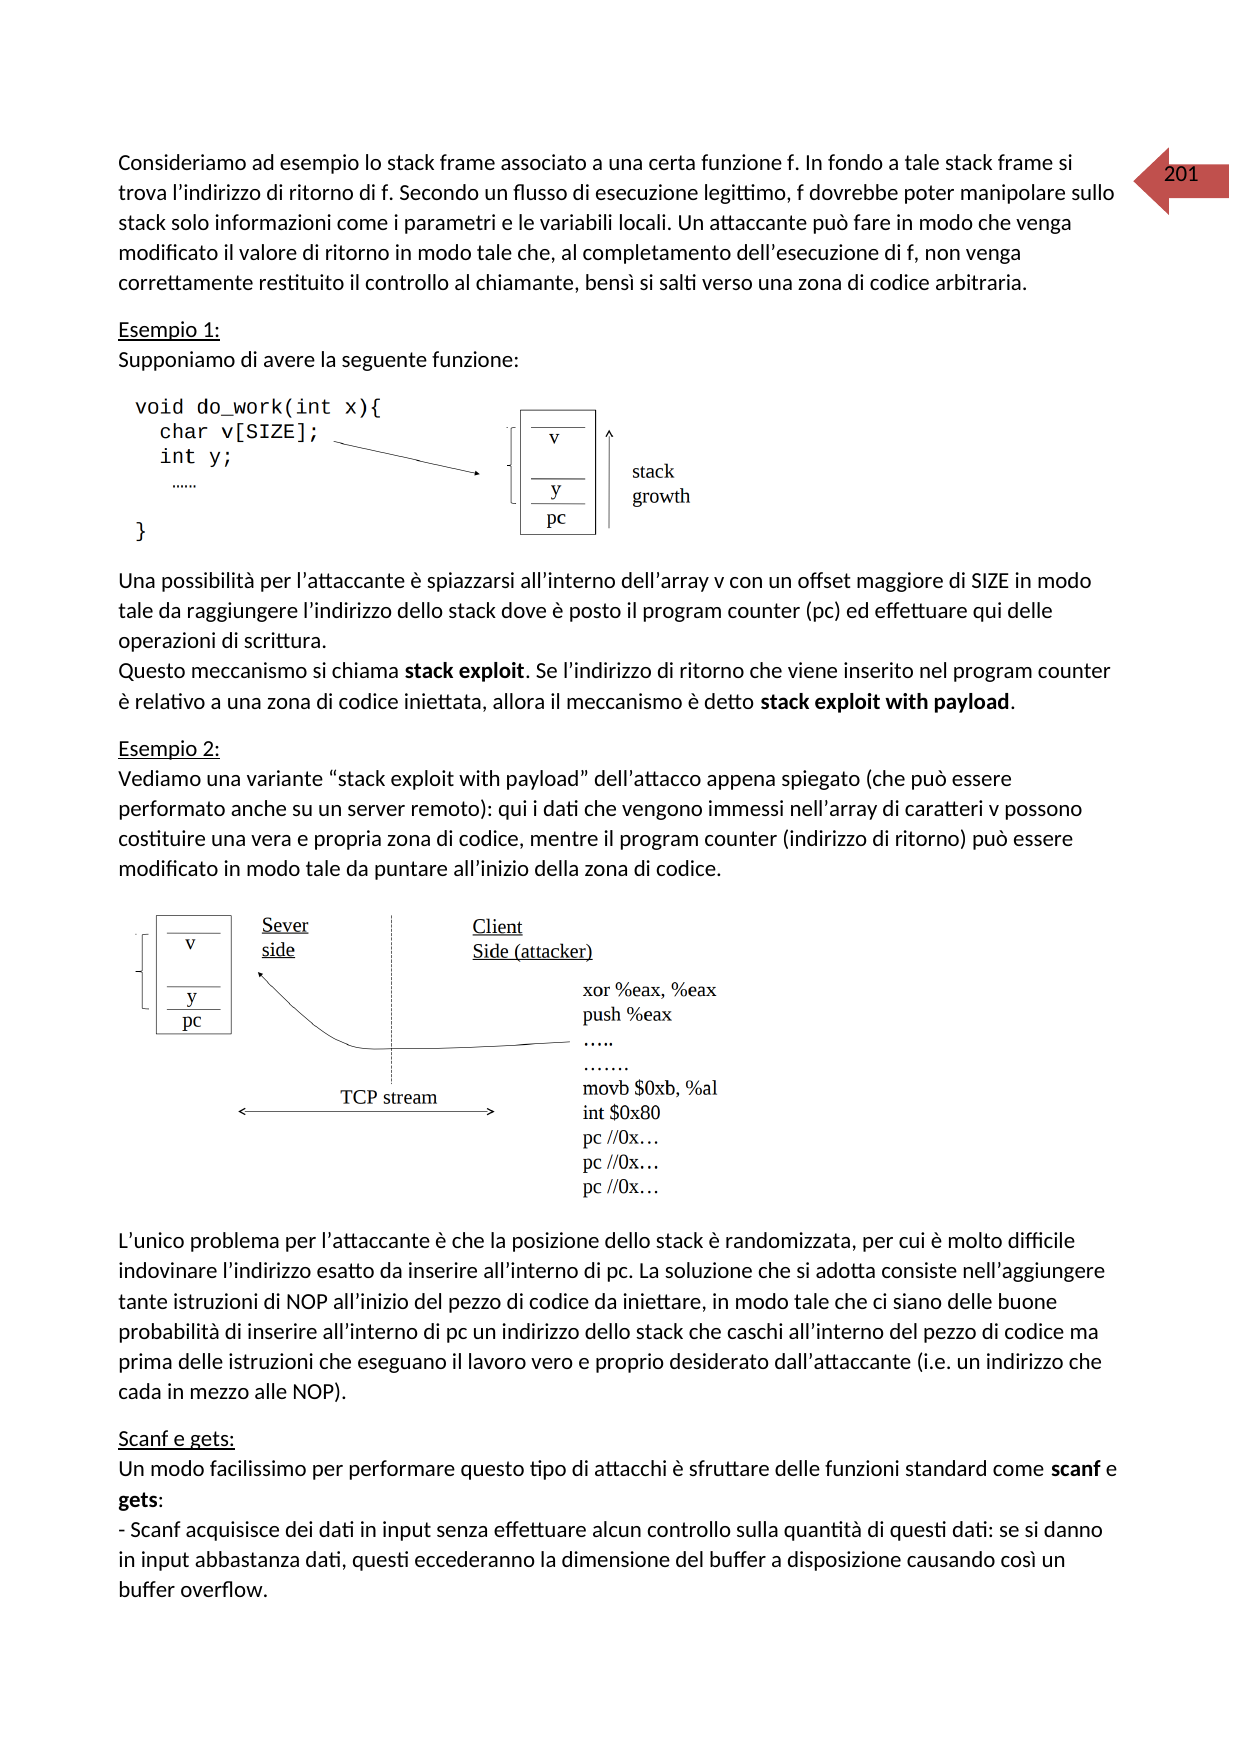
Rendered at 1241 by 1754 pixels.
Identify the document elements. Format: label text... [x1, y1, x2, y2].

text Esempio 2: Vediamo una variante “stack exploit with payload” dell’attacco appena spiegato (che può essere performato anche su un server remoto): qui i dati che vengono immessi nell’array di caratteri v possono costituire una vera e propria zona di codice, mentre il program counter (indirizzo di ritorno) può essere modificato in modo tale da puntare all’inizio della zona di codice. [118, 734, 1122, 882]
picture [118, 901, 733, 1208]
picture [118, 392, 701, 547]
text L’unico problema per l’attaccante è che la posizione dello stack è randomizzata, per cui è molto difficile indovinare l’indirizzo esatto da inserire all’interno di pc. La soluzione che si adotta consiste nell’aggiungere tante istruzioni di NOP all’inizio del pezzo di codice da iniettare, in modo tale che ci siano delle buone probabilità di inserire all’interno di pc un indirizzo dello stack che caschi all’interno del pezzo di codice ma prima delle istruzioni che eseguano il lavoro vero e proprio desiderato dall’attaccante (i.e. un indirizzo che cada in mezzo alle NOP). [118, 1226, 1122, 1406]
text Esempio 1: Supponiamo di avere la seguente funzione: [118, 315, 1122, 373]
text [118, 1424, 1122, 1603]
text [118, 148, 1122, 296]
text Una possibilità per l’attaccante è spiazzarsi all’interno dell’array v con un offset maggiore di SIZE in modo tale da raggiungere l’indirizzo dello stack dove è posto il program counter (pc) ed effettuare qui delle operazioni di scrittura. Questo meccanismo si chiama stack exploit. Se l’indirizzo di ritorno che viene inserito nel program counter è relativo a una zona di codice iniettata, allora il meccanismo è detto stack exploit with payload. [118, 566, 1122, 715]
